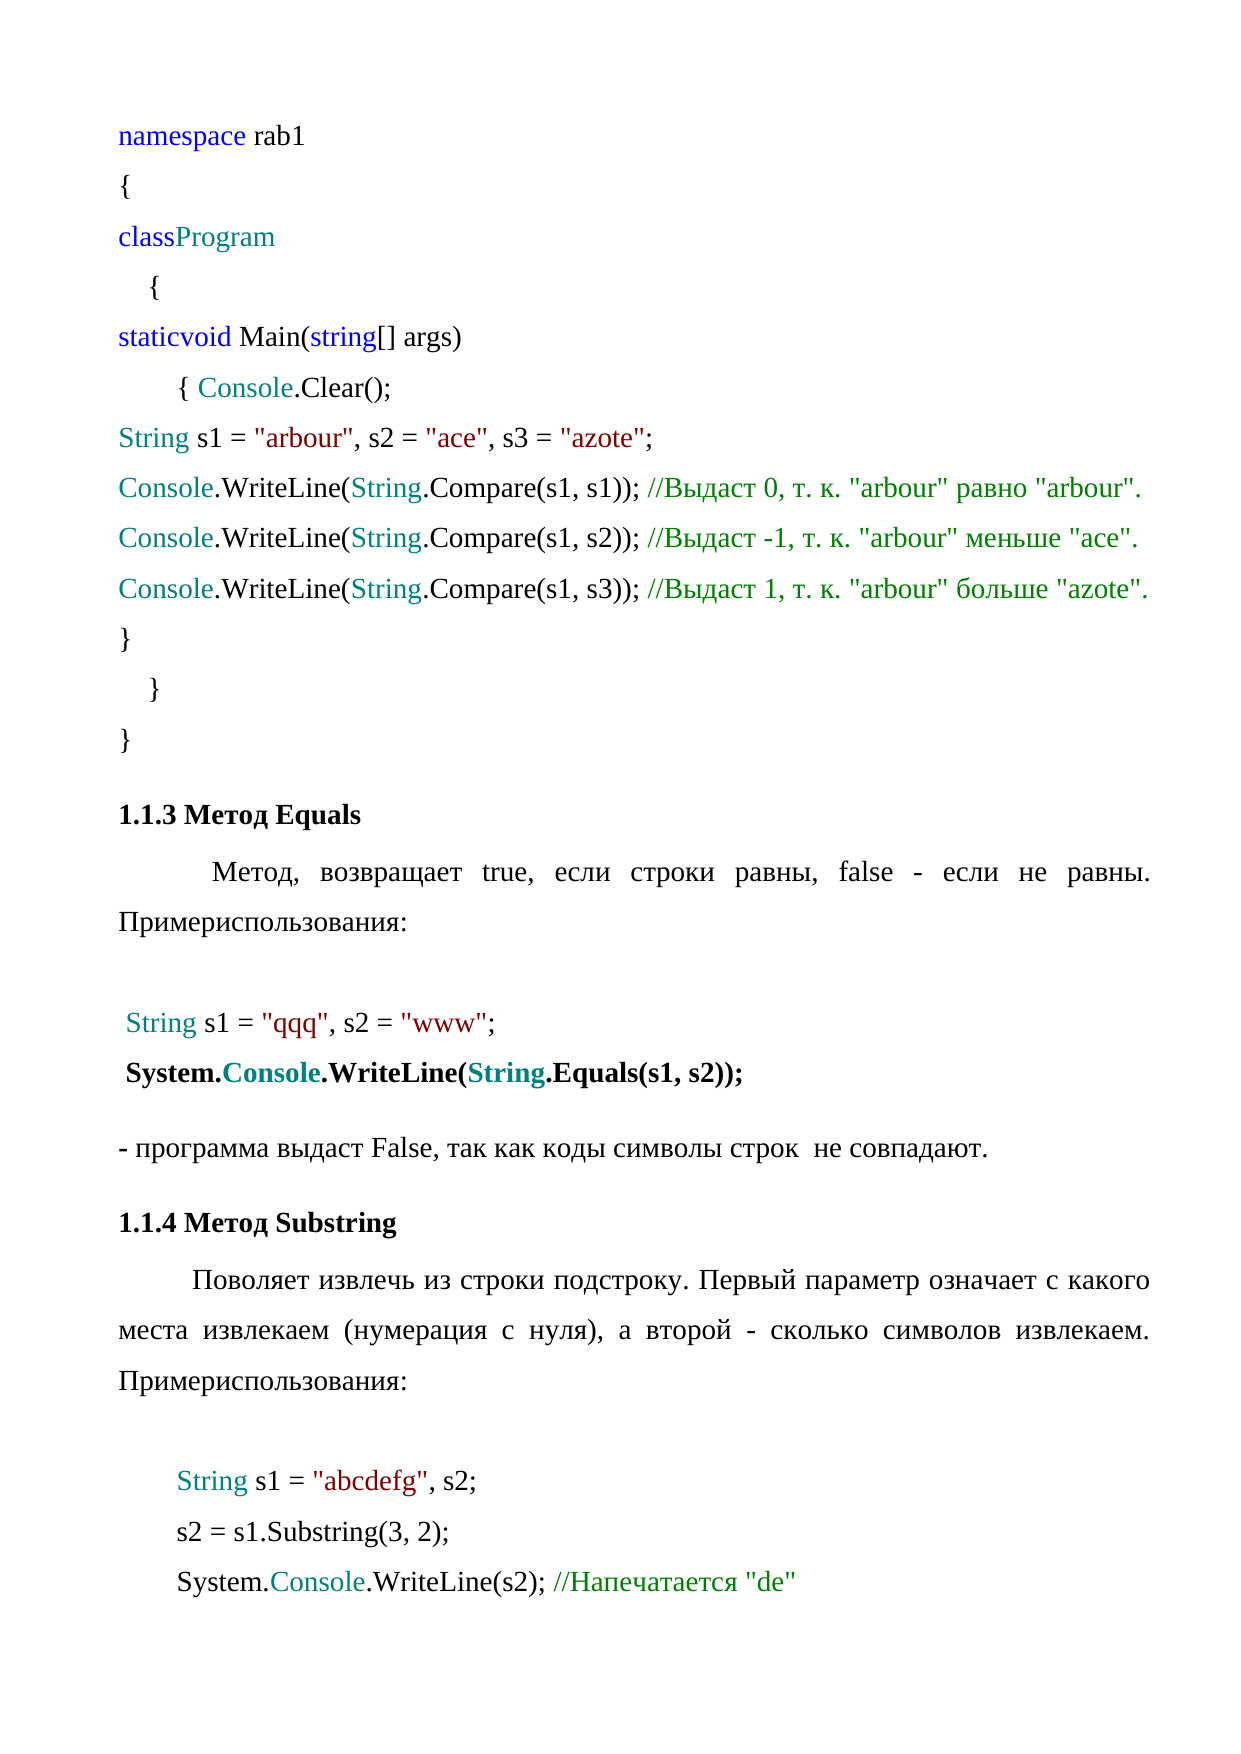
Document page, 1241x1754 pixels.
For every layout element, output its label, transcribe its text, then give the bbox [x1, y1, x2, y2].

text } [118, 672, 1152, 705]
subtitle 1.1.3 Метод Equals [118, 797, 1152, 831]
text Console.WriteLine(String.Compare(s1, s1)); //Выдаст 0, т. к. "arbour" равно "arbour". [118, 470, 1152, 504]
subtitle 1.1.4 Метод Substring [118, 1206, 1152, 1239]
text Метод, возвращает true, если строки равны, false - если не равны. Примериспользования: [118, 854, 1152, 938]
text classProgram [118, 219, 1152, 252]
text Console.WriteLine(String.Compare(s1, s2)); //Выдаст -1, т. к. "arbour" меньше "ace". [118, 521, 1152, 554]
text Поволяет извлечь из строки подстроку. Первый параметр означает с какого места извлекаем (нумерация с нуля), а второй - сколько символов извлекаем. Примериспользования: [118, 1262, 1152, 1396]
text { Console.Clear(); [118, 370, 1152, 403]
text namespace rab1 [118, 118, 1152, 152]
text String s1 = "arbour", s2 = "ace", s3 = "azote"; [118, 420, 1152, 453]
subtitle System.Console.WriteLine(String.Equals(s1, s2)); [118, 1055, 1152, 1088]
subtitle - программа выдаст False, так как коды символы строк не совпадают. [118, 1130, 1152, 1164]
text Console.WriteLine(String.Compare(s1, s3)); //Выдаст 1, т. к. "arbour" больше "azote". [118, 571, 1152, 604]
text String s1 = "qqq", s2 = "www"; [118, 1005, 1152, 1038]
text { [118, 269, 1152, 303]
text } [118, 621, 1152, 655]
text staticvoid Main(string[] args) [118, 319, 1152, 353]
text { [118, 168, 1152, 202]
text } [118, 722, 1152, 755]
text System.Console.WriteLine(s2); //Напечатается "de" [118, 1564, 1152, 1598]
text String s1 = "abcdefg", s2; [118, 1463, 1152, 1497]
text s2 = s1.Substring(3, 2); [118, 1514, 1152, 1547]
